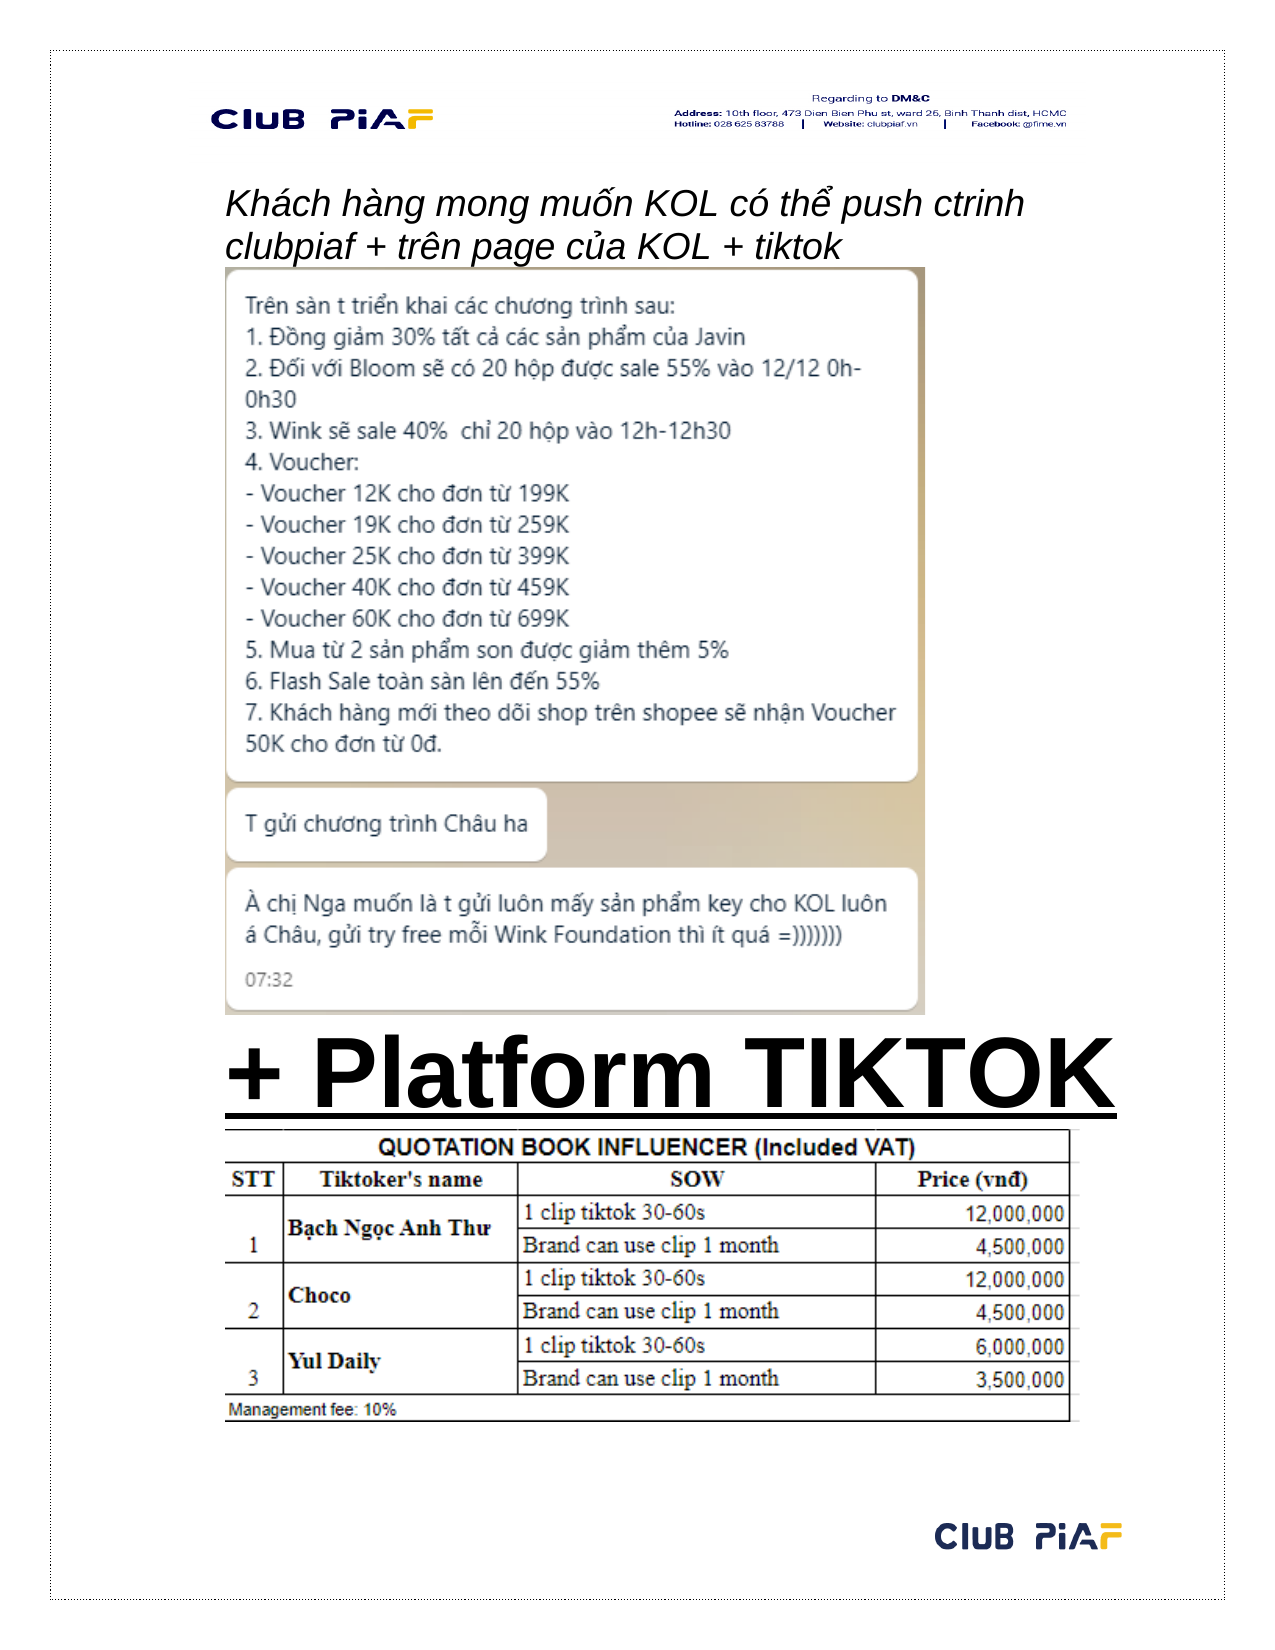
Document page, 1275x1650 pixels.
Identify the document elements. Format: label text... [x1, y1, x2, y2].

picture [188, 75, 1087, 163]
picture [931, 1517, 1125, 1557]
picture [225, 267, 926, 1015]
text Khách hàng mong muốn KOL có thể push ctrinh clubpiaf + trên page của KOL + tiktok [225, 181, 1125, 267]
text + Platform TIKTOK [225, 1014, 1125, 1129]
picture [225, 1129, 1080, 1422]
